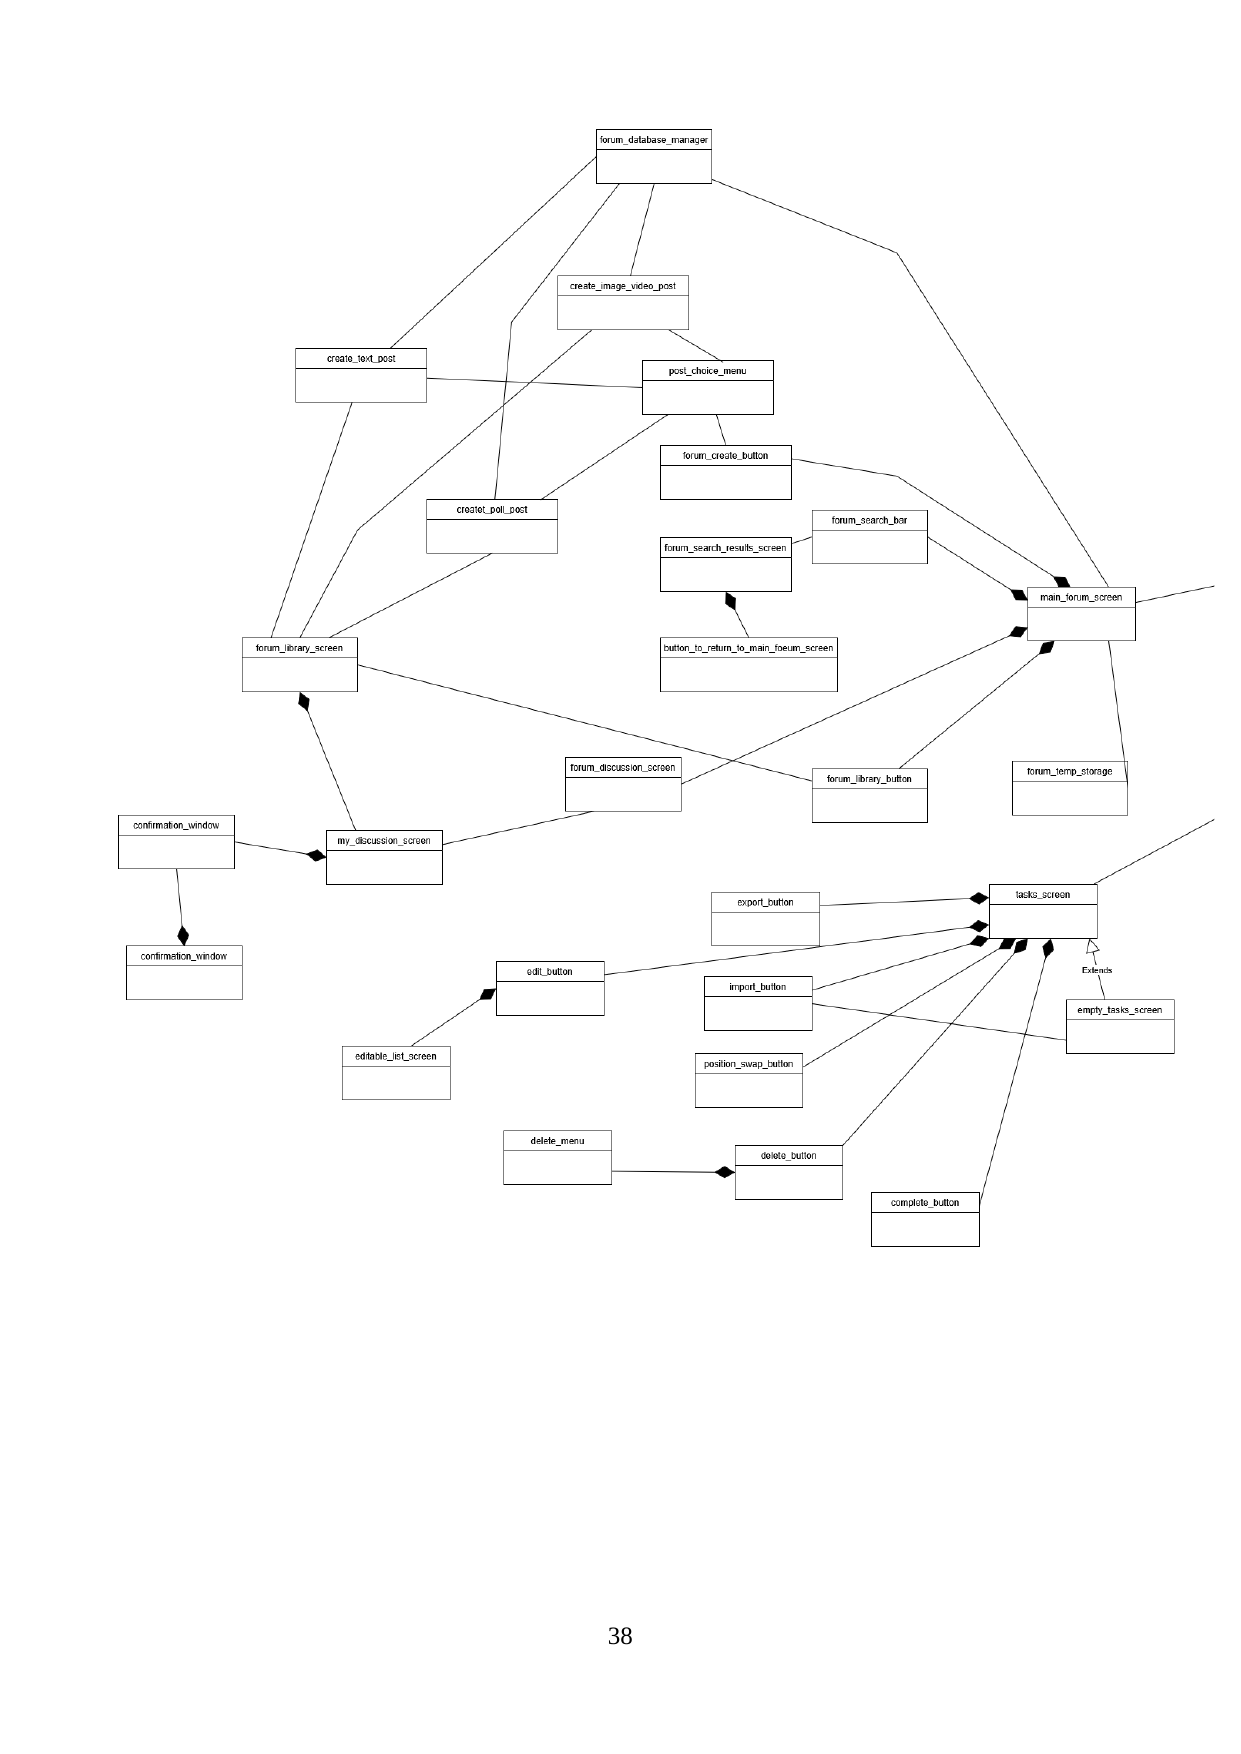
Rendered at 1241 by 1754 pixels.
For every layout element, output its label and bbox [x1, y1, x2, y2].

picture [118, 118, 1215, 1254]
